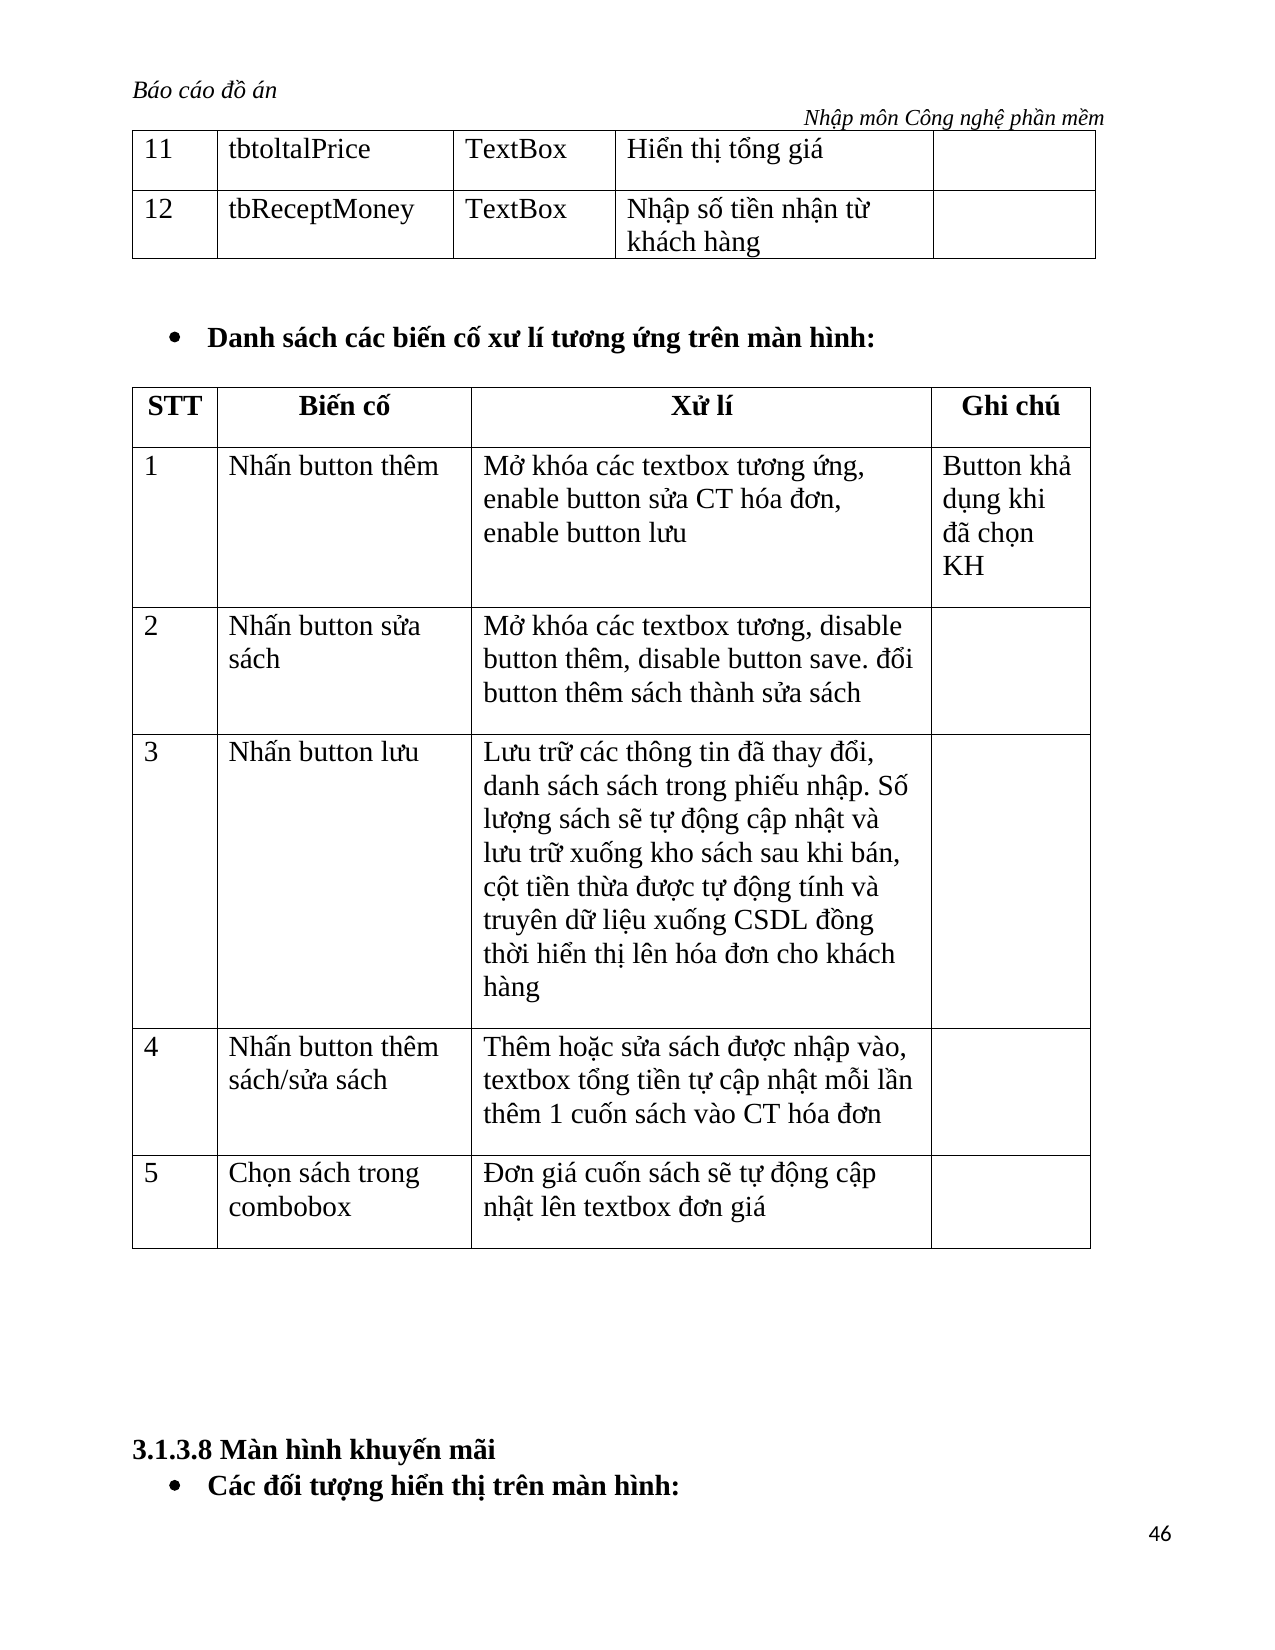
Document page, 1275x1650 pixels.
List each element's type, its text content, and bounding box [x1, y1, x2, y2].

table_cell [932, 608, 1090, 733]
table_cell 5 [133, 1156, 217, 1248]
table_cell Nhấn button sửa sách [218, 608, 471, 733]
table_cell [934, 131, 1095, 190]
list Các đối tượng hiển thị trên màn hình: [169, 1468, 1171, 1502]
table_cell tbReceptMoney [218, 191, 453, 258]
table_cell 1 [133, 448, 217, 607]
table_cell TextBox [454, 131, 615, 190]
table_cell Thêm hoặc sửa sách được nhập vào, textbox tổng tiền tự cập nhật mỗi lần thêm 1 cuốn sách vào CT hóa đơn [472, 1029, 931, 1154]
table_cell Nhấn button thêm sách/sửa sách [218, 1029, 471, 1154]
table_cell Nhấn button lưu [218, 735, 471, 1028]
table_cell 11 [133, 131, 217, 190]
table_header Ghi chú [932, 388, 1090, 447]
list Danh sách các biến cố xư lí tương ứng trên màn hình: [169, 320, 1171, 354]
table_header STT [133, 388, 217, 447]
table_cell Mở khóa các textbox tương, disable button thêm, disable button save. đổi button thêm sách thành sửa sách [472, 608, 931, 733]
table_cell 4 [133, 1029, 217, 1154]
table_cell [932, 1156, 1090, 1248]
table_cell 2 [133, 608, 217, 733]
table_cell Button khả dụng khi đã chọn KH [932, 448, 1090, 607]
table_cell Chọn sách trong combobox [218, 1156, 471, 1248]
table_cell tbtoltalPrice [218, 131, 453, 190]
table_cell [934, 191, 1095, 258]
table_cell Lưu trữ các thông tin đã thay đổi, danh sách sách trong phiếu nhập. Số lượng sách sẽ tự động cập nhật và lưu trữ xuống kho sách sau khi bán, cột tiền thừa được tự động tính và truyên dữ liệu xuống CSDL đồng thời hiển thị lên hóa đơn cho khách hàng [472, 735, 931, 1028]
table_cell [932, 735, 1090, 1028]
table_cell 12 [133, 191, 217, 258]
table_cell Nhấn button thêm [218, 448, 471, 607]
table_cell Mở khóa các textbox tương ứng, enable button sửa CT hóa đơn, enable button lưu [472, 448, 931, 607]
table_header Biến cố [218, 388, 471, 447]
table_cell TextBox [454, 191, 615, 258]
table_cell Đơn giá cuốn sách sẽ tự động cập nhật lên textbox đơn giá [472, 1156, 931, 1248]
table_cell 3 [133, 735, 217, 1028]
subtitle 3.1.3.8 Màn hình khuyến mãi [132, 1432, 1171, 1466]
table_cell Nhập số tiền nhận từ khách hàng [616, 191, 933, 258]
table_cell [932, 1029, 1090, 1154]
table_header Xử lí [472, 388, 931, 447]
table_cell Hiển thị tổng giá [616, 131, 933, 190]
